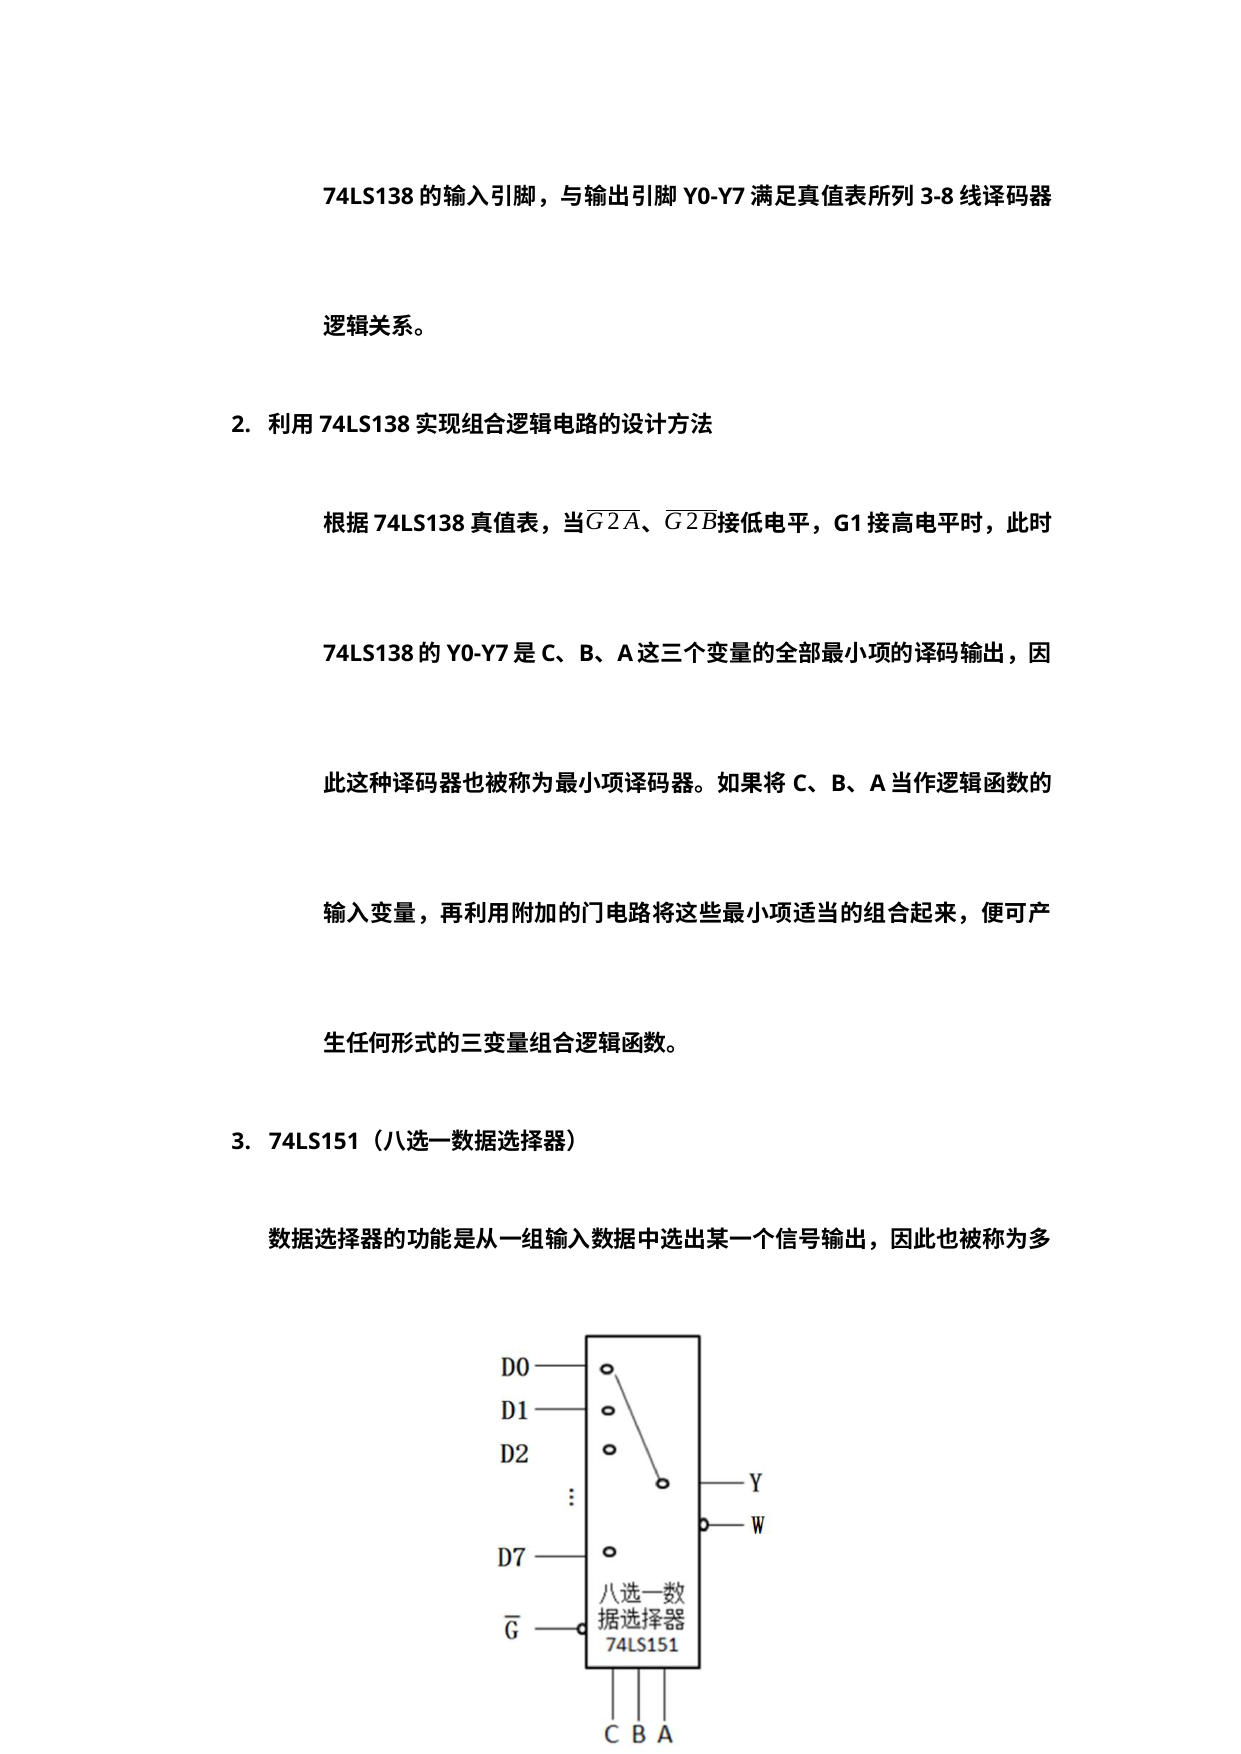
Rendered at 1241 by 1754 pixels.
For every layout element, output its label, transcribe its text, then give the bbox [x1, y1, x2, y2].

list 74LS151（八选一数据选择器） [231, 1107, 1053, 1172]
list 数据选择器的功能是从一组输入数据中选出某一个信号输出，因此也被称为多路开关，其中Y和W是为74LS151的输出端，W 为Y 的反码输出。为74LS151的使能端，低电平有效，可用于控制电路工作状态和扩展功能。D0-D7、C、B、A为74LS151的输入引脚。 [269, 1205, 1053, 1270]
picture [476, 1316, 809, 1754]
list 根据74LS138真值表，当、接低电平，G1接高电平时，此时74LS138的Y0-Y7是C、B、A这三个变量的全部最小项的译码输出，因此这种译码器也被称为最小项译码器。如果将C、B、A当作逻辑函数的输入变量，再利用附加的门电路将这些最小项适当的组合起来，便可产生任何形式的三变量组合逻辑函数。 [323, 488, 1053, 1073]
list 利用74LS138实现组合逻辑电路的设计方法 [231, 390, 1053, 455]
list 译码器可将每个输入的二进制代码译成对应的输出高、低电平信号。、是74LS138的使能端，低电平有效。C、B、A和G1是74LS138的输入引脚，与输出引脚Y0-Y7满足真值表所列3-8线译码器逻辑关系。 [323, 162, 1053, 357]
